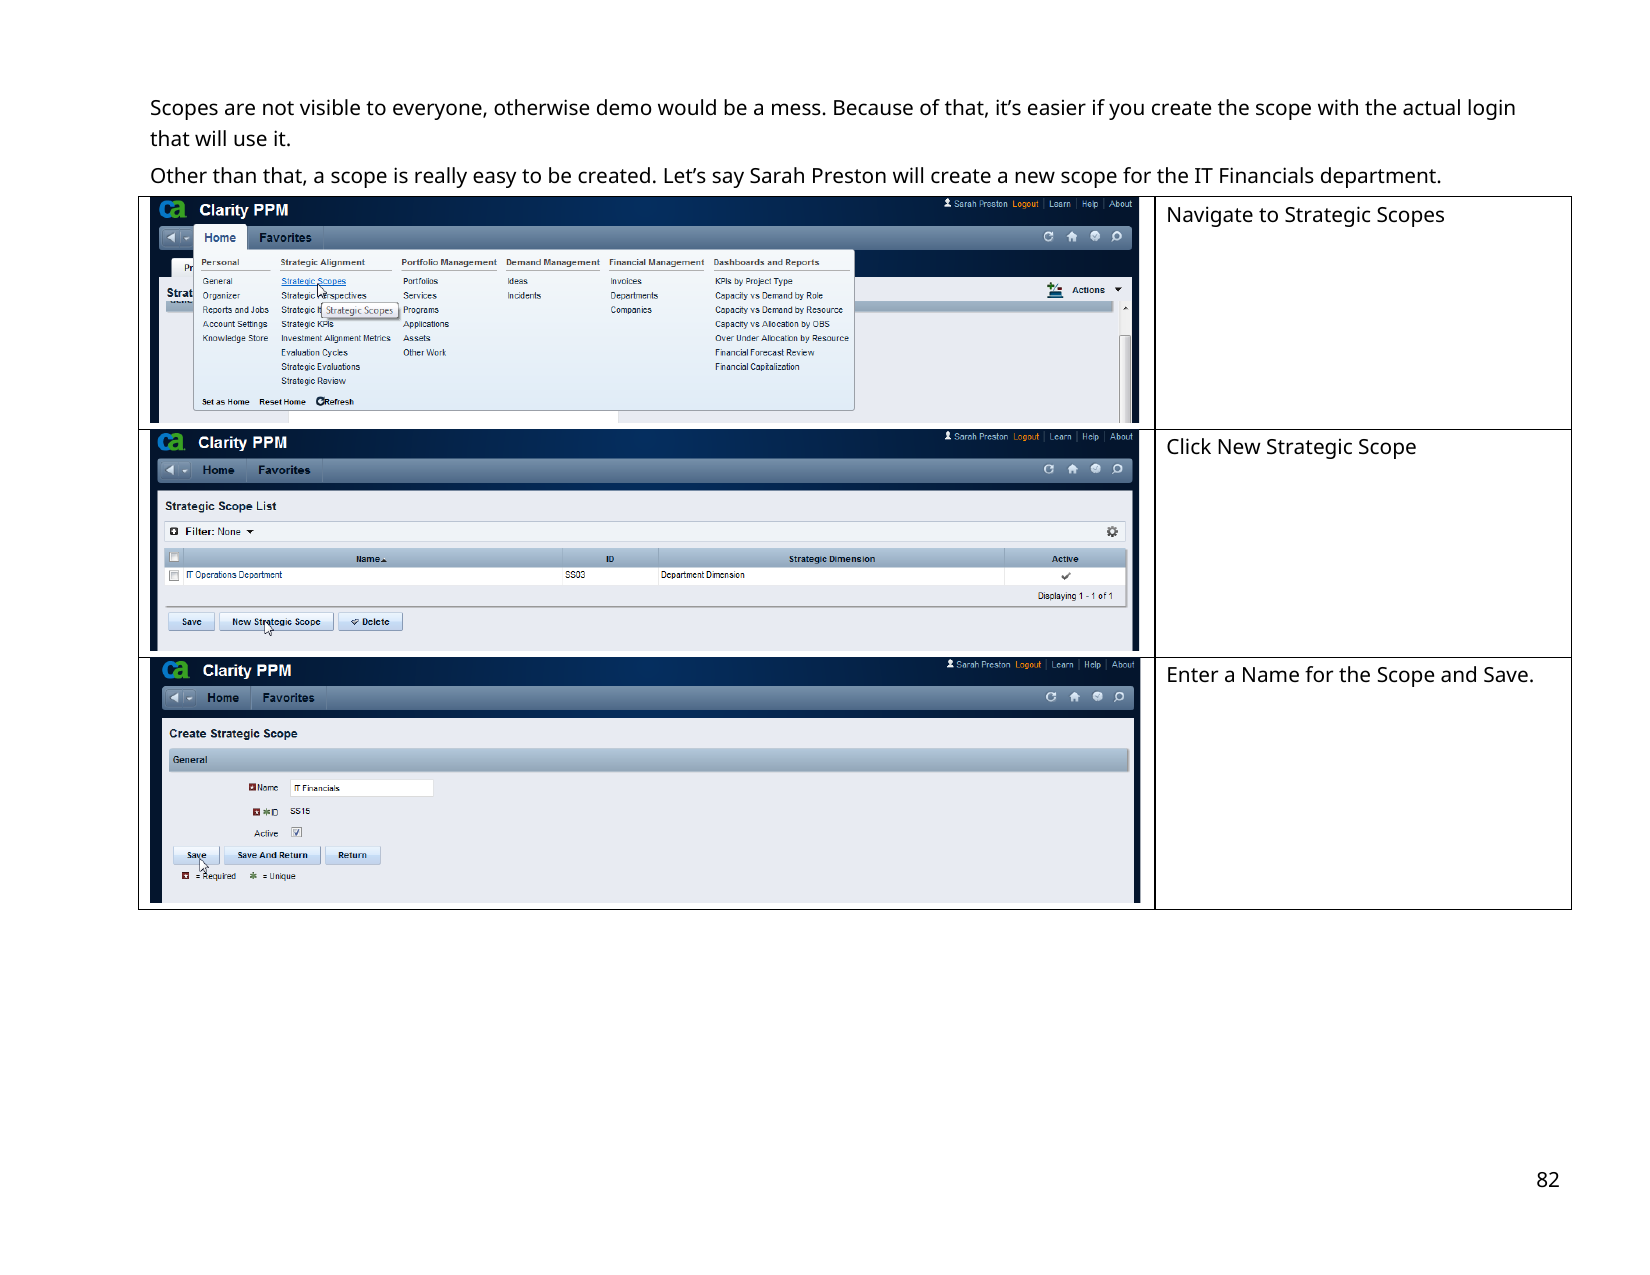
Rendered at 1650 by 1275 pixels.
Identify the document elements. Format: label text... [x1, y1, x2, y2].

text Scopes are not visible to everyone, otherwise demo would be a mess. Because of that, it’s easier if you create the scope with the actual login that will use it. [150, 90, 1560, 152]
table_cell Enter a Name for the Scope and Save. [1156, 658, 1571, 909]
table_header Navigate to Strategic Scopes [1156, 197, 1571, 428]
table_cell [139, 658, 1154, 909]
table_header [139, 197, 1154, 428]
picture [150, 197, 1140, 423]
table_cell [139, 430, 1154, 657]
text Other than that, a scope is really easy to be created. Let’s say Sarah Preston will create a new scope for the IT Financials department. [150, 159, 1560, 190]
picture [150, 657, 1141, 903]
picture [150, 429, 1140, 651]
table_cell Click New Strategic Scope [1156, 430, 1571, 657]
